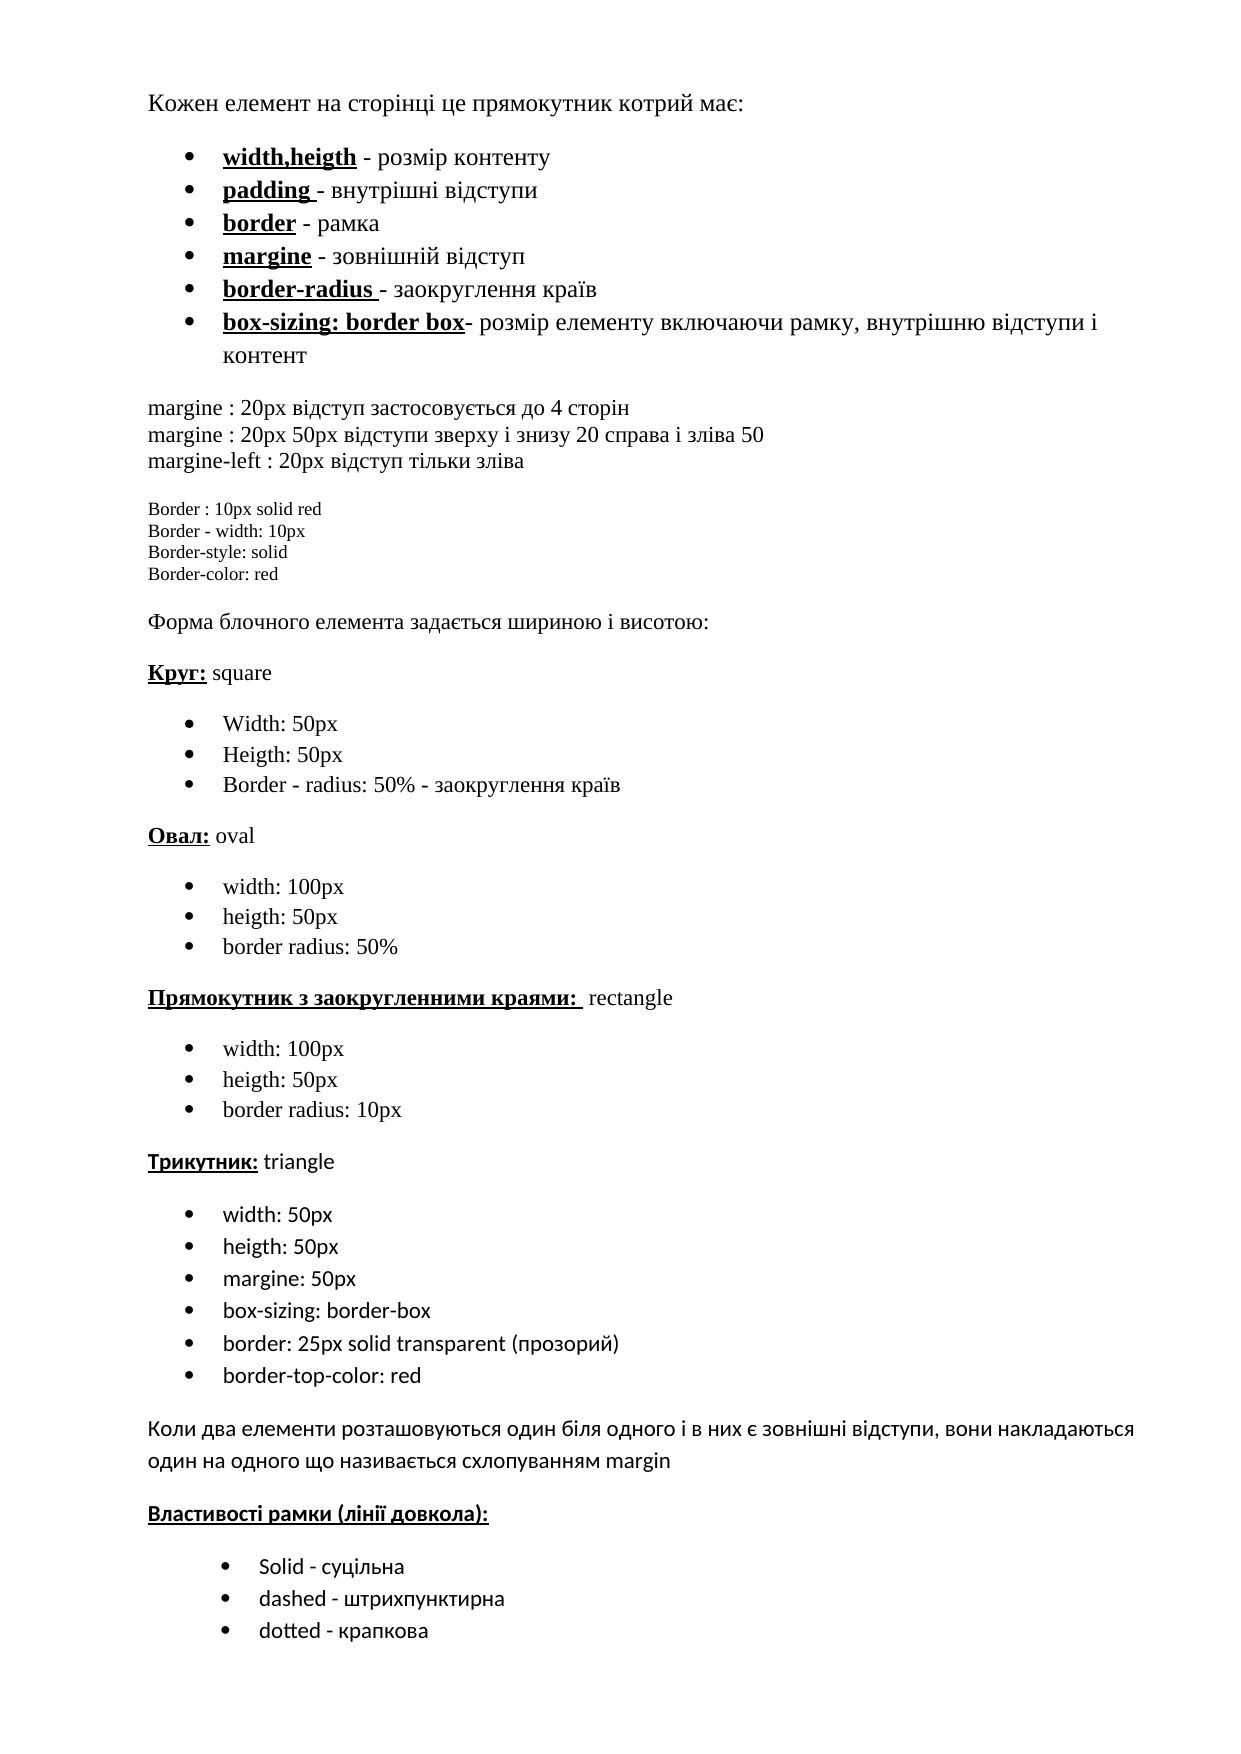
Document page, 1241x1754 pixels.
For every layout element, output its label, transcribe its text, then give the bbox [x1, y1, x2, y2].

text Форма блочного елемента задається шириною і висотою: [148, 608, 1152, 635]
list heigth: 50px [185, 1232, 1152, 1260]
list margine - зовнішній відступ [185, 241, 1152, 270]
list border-top-color: red [185, 1361, 1152, 1389]
list Heigth: 50px [185, 741, 1152, 767]
list border-radius - заокруглення країв [185, 274, 1152, 303]
text Прямокутник з заокругленними краями: rectangle [148, 984, 1152, 1011]
text Властивості рамки (лінії довкола): [148, 1499, 1152, 1527]
list heigth: 50px [185, 1066, 1152, 1092]
list width: 100px [185, 1036, 1152, 1062]
list Border - radius: 50% - заокруглення країв [185, 771, 1152, 797]
text Круг: square [148, 659, 1152, 686]
list border radius: 50% [185, 933, 1152, 960]
text Border - width: 10px [148, 520, 1152, 541]
list border - рамка [185, 208, 1152, 237]
text Трикутник: triangle [148, 1147, 1152, 1175]
list width,heigth - розмір контенту [185, 142, 1152, 171]
text margine-left : 20px відступ тільки зліва [148, 447, 1152, 473]
list width: 100px [185, 873, 1152, 899]
text Кожен елемент на сторінці це прямокутник котрий має: [148, 88, 1152, 117]
list Width: 50px [185, 711, 1152, 737]
list border radius: 10px [185, 1096, 1152, 1122]
text Border-color: red [148, 563, 1152, 584]
list dotted - крапкова [221, 1617, 1152, 1644]
text margine : 20px відступ застосовується до 4 сторін [148, 394, 1152, 421]
list heigth: 50px [185, 903, 1152, 929]
list margine: 50px [185, 1264, 1152, 1292]
text Border-style: solid [148, 541, 1152, 563]
list box-sizing: border-box [185, 1297, 1152, 1324]
text Коли два елементи розташовуються один біля одного і в них є зовнішні відступи, вони накладаються один на одного що називається схлопуванням margin [148, 1414, 1152, 1474]
list box-sizing: border box- розмір елементу включаючи рамку, внутрішню відступи і контент [185, 307, 1152, 369]
list Solid - суцільна [221, 1552, 1152, 1580]
text Овал: oval [148, 822, 1152, 848]
text margine : 20px 50px відступи зверху і знизу 20 справа і зліва 50 [148, 421, 1152, 447]
text Border : 10px solid red [148, 498, 1152, 520]
list padding - внутрішні відступи [185, 175, 1152, 204]
list dashed - штрихпунктирна [221, 1584, 1152, 1612]
list width: 50px [185, 1200, 1152, 1228]
list border: 25px solid transparent (прозорий) [185, 1329, 1152, 1357]
